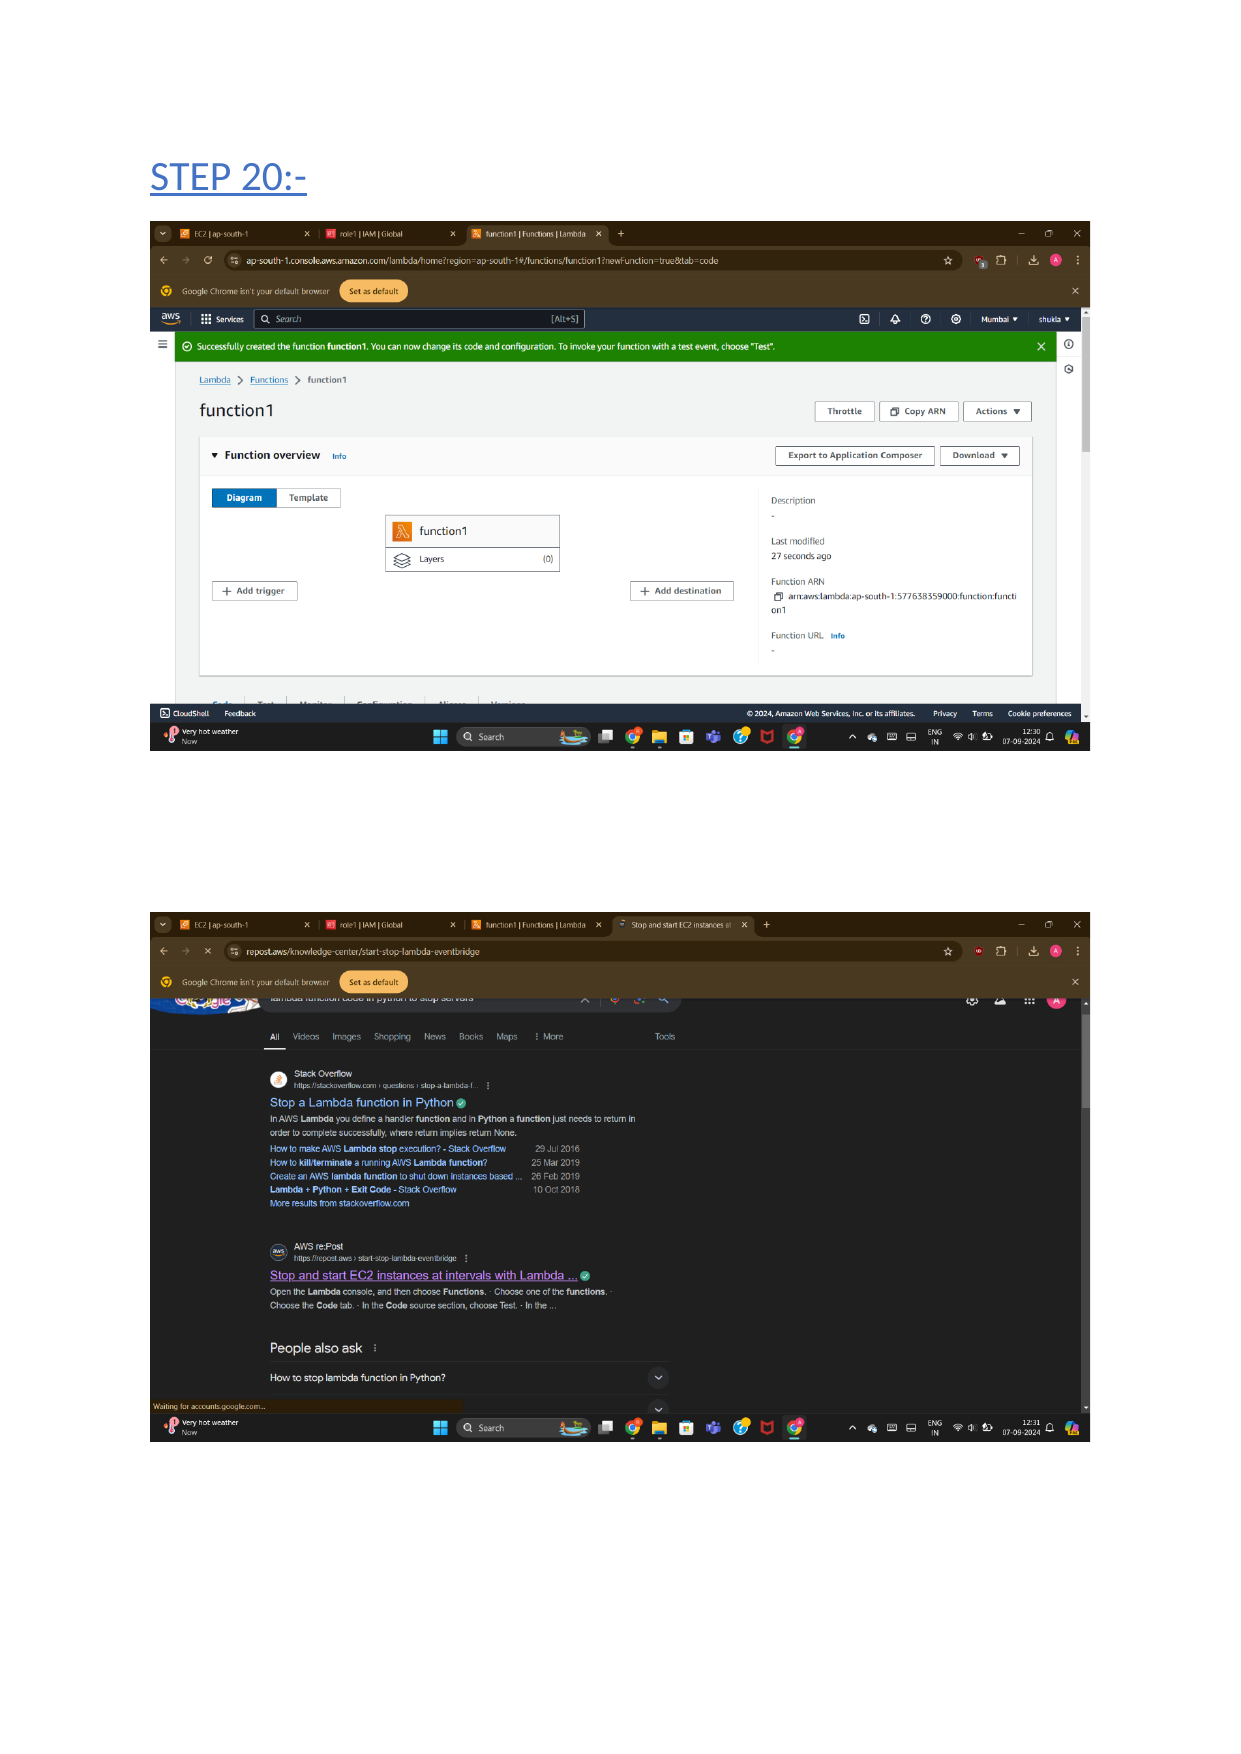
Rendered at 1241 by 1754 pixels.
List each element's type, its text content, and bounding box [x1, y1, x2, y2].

picture [150, 912, 1091, 1442]
picture [150, 221, 1091, 751]
text STEP 20:- [150, 150, 1090, 201]
